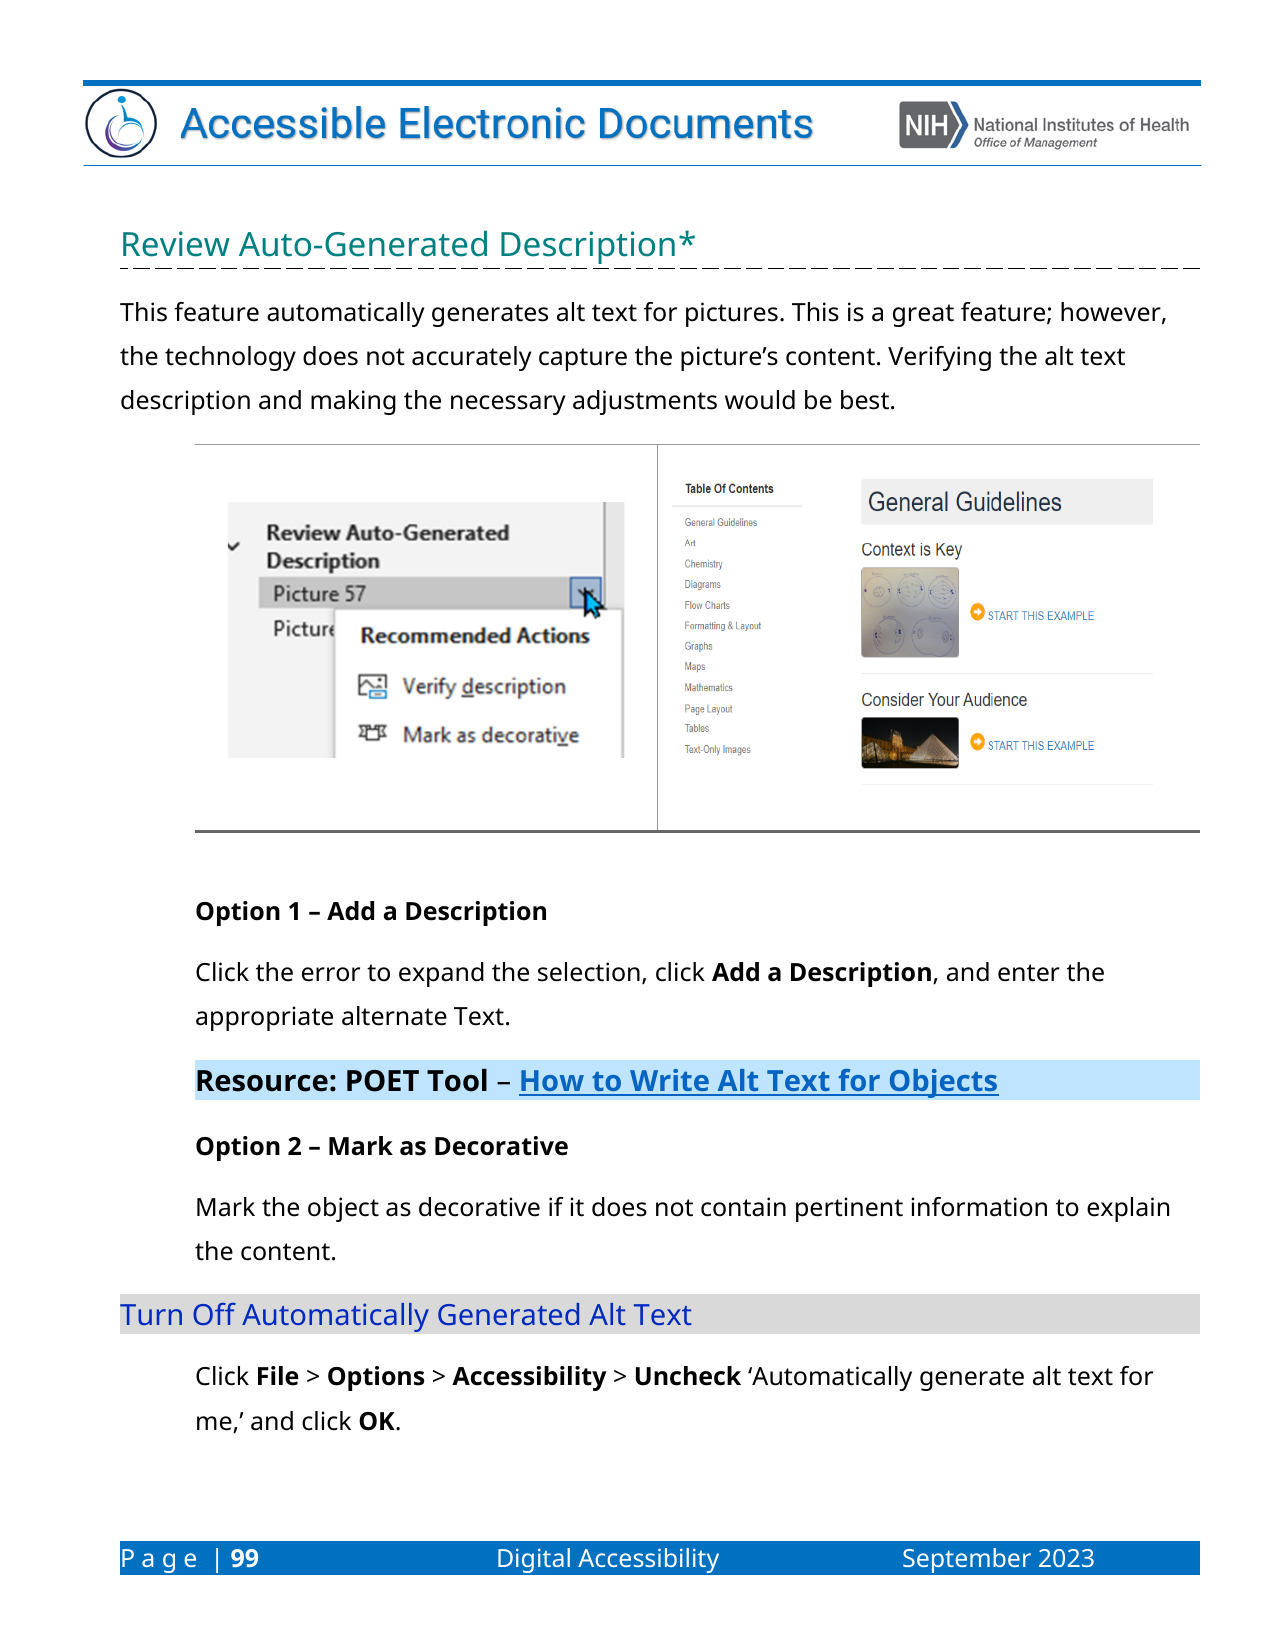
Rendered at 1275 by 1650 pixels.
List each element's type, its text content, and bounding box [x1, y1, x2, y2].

text Mark the object as decorative if it does not contain pertinent information to explain the content. [195, 1189, 1200, 1267]
subtitle Review Auto-Generated Description* [120, 221, 1200, 269]
text Resource: POET Tool – How to Write Alt Text for Objects [195, 1060, 1200, 1100]
text Click File > Options > Accessibility > Uncheck ‘Automatically generate alt text for me,’ and click OK. [195, 1359, 1200, 1437]
table_header [658, 445, 1200, 830]
picture [75, 75, 1210, 171]
table_header [195, 445, 657, 830]
text Option 1 – Add a Description [195, 894, 1200, 928]
text Option 2 – Mark as Decorative [195, 1128, 1200, 1162]
subtitle Turn Off Automatically Generated Alt Text [120, 1294, 1200, 1334]
text This feature automatically generates alt text for pictures. This is a great feature; however, the technology does not accurately capture the picture’s content. Verifying the alt text description and making the necessary adjustments would be best. [120, 294, 1200, 417]
text Click the error to expand the selection, click Add a Description, and enter the appropriate alternate Text. [195, 955, 1200, 1033]
picture [227, 502, 625, 758]
picture [668, 457, 1154, 803]
